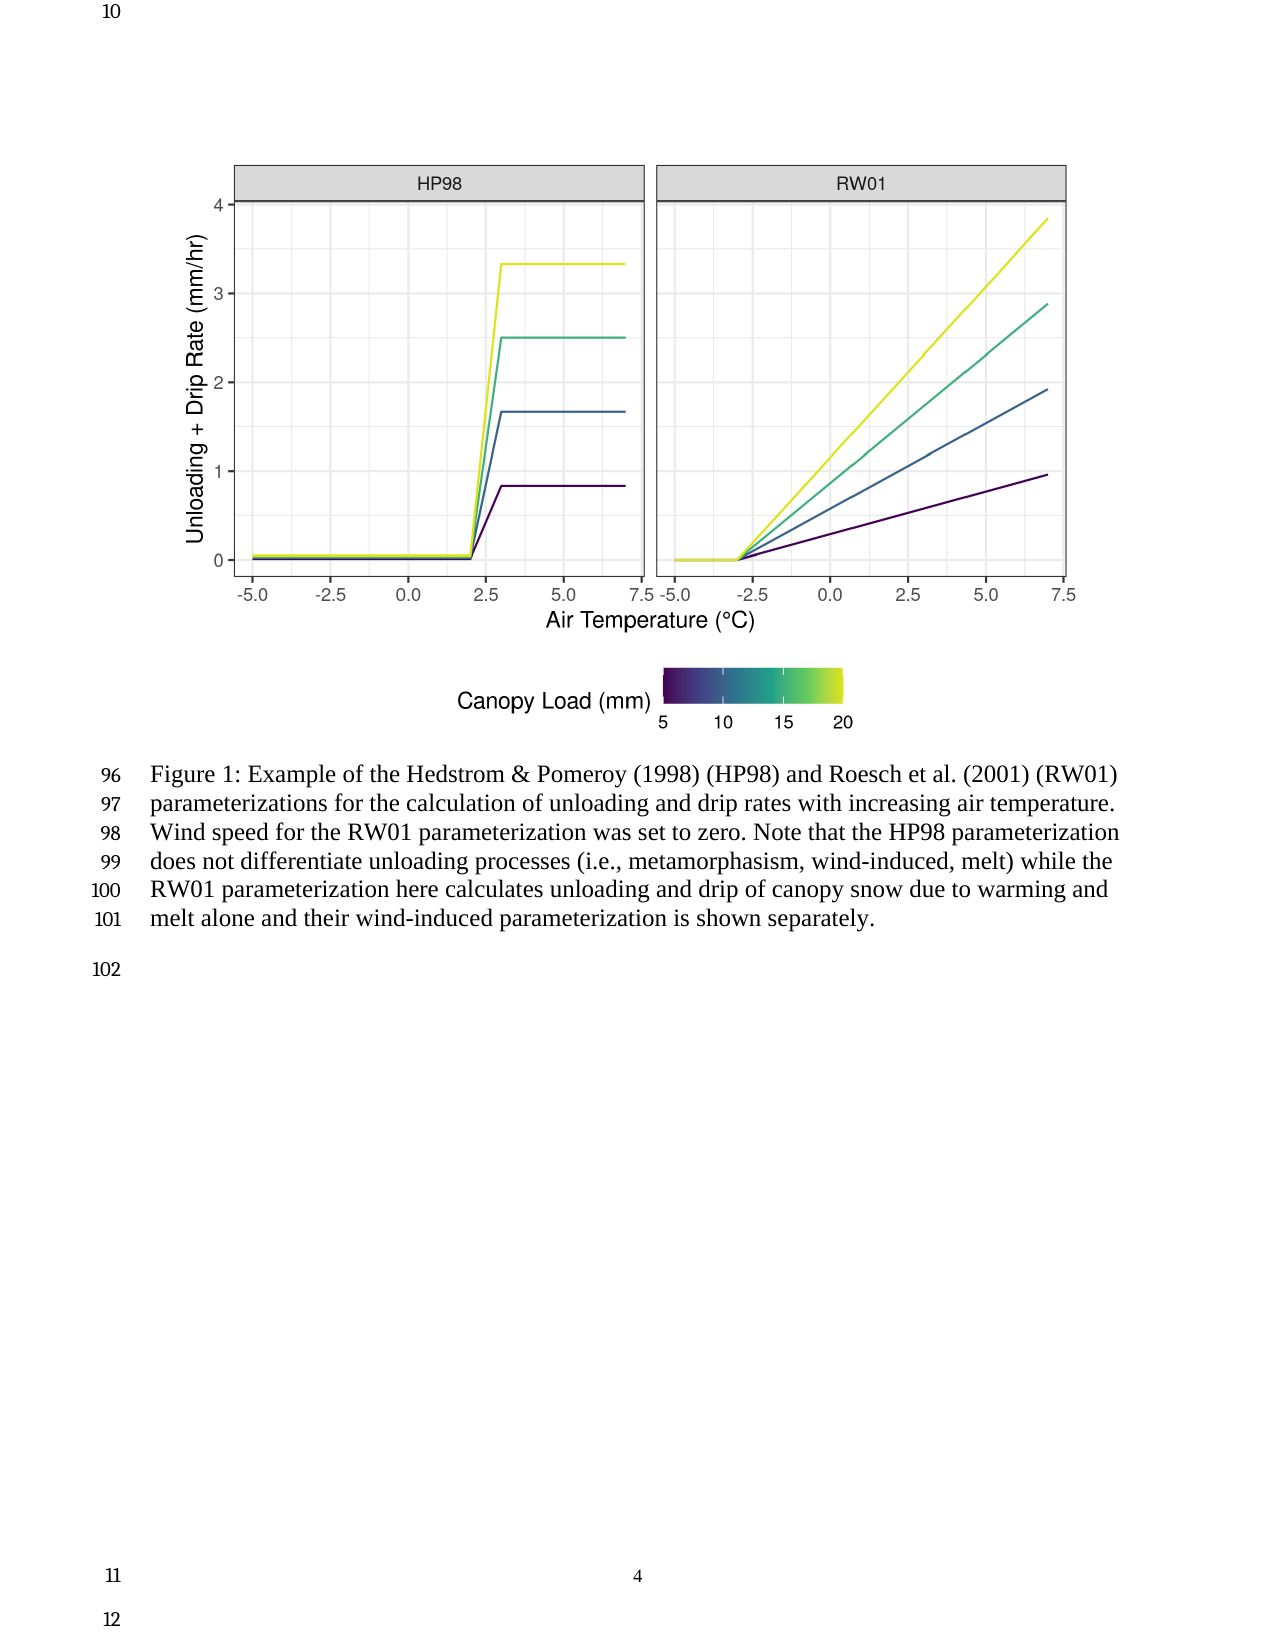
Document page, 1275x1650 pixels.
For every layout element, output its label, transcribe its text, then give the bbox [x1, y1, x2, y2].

picture [174, 153, 1078, 756]
table_header Figure 1: Example of the Hedstrom & Pomeroy (1998) (HP98) and Roesch et al. (2001) (RW01) parameterizations for the calculation of unloading and drip rates with increasing air temperature. Wind speed for the RW01 parameterization was set to zero. Note that the HP98 parameterization does not differentiate unloading processes (i.e., metamorphasism, wind-induced, melt) while the RW01 parameterization here calculates unloading and drip of canopy snow due to warming and melt alone and their wind-induced parameterization is shown separately. [139, 150, 1114, 759]
